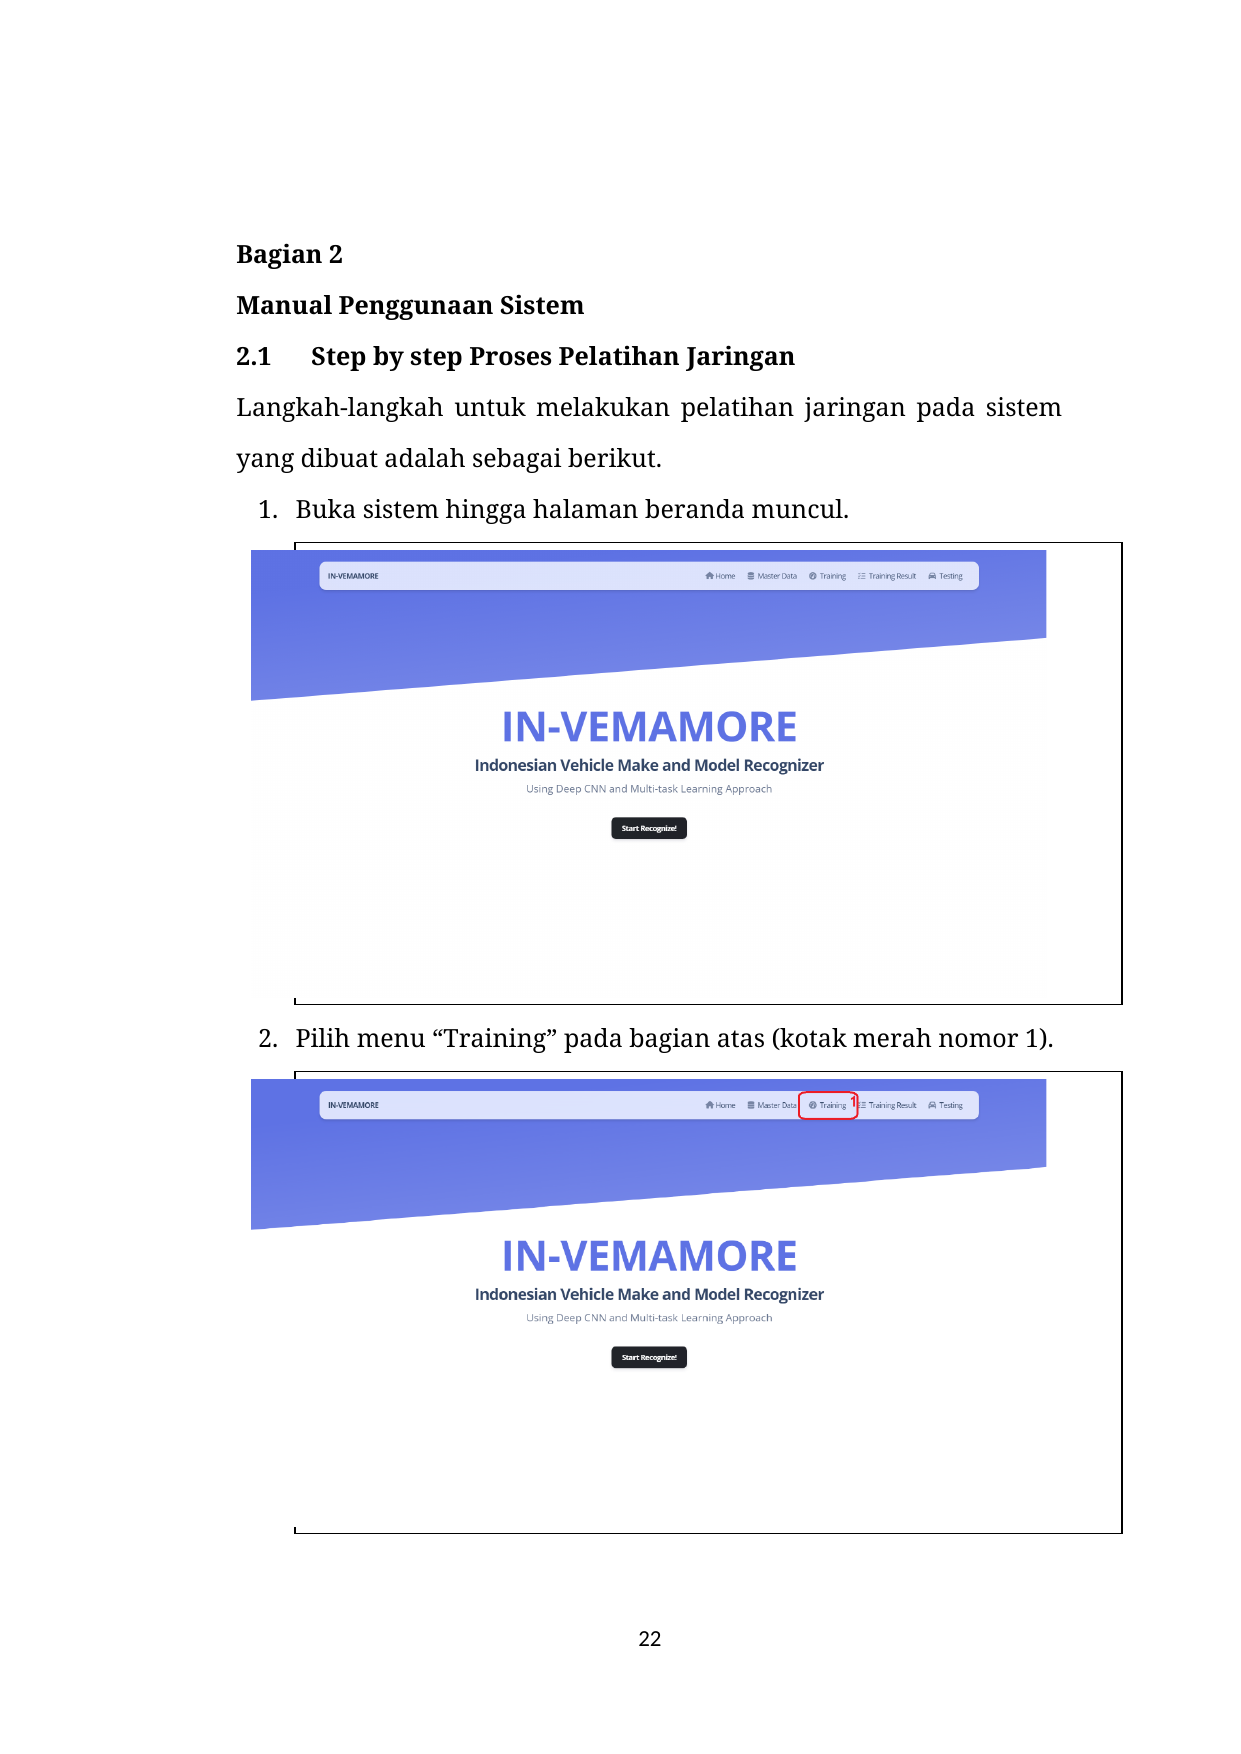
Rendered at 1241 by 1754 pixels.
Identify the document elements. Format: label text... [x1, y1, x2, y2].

picture [251, 1079, 1047, 1527]
picture [251, 550, 1047, 998]
subtitle Manual Penggunaan Sistem [236, 236, 1063, 321]
list Pilih menu “Training” pada bagian atas (kotak merah nomor 1). [258, 1021, 1063, 1054]
subtitle Step by step Proses Pelatihan Jaringan [236, 338, 1063, 372]
text Langkah-langkah untuk melakukan pelatihan jaringan pada sistem yang dibuat adalah sebagai berikut. [236, 389, 1063, 474]
list Buka sistem hingga halaman beranda muncul. [258, 491, 1063, 526]
